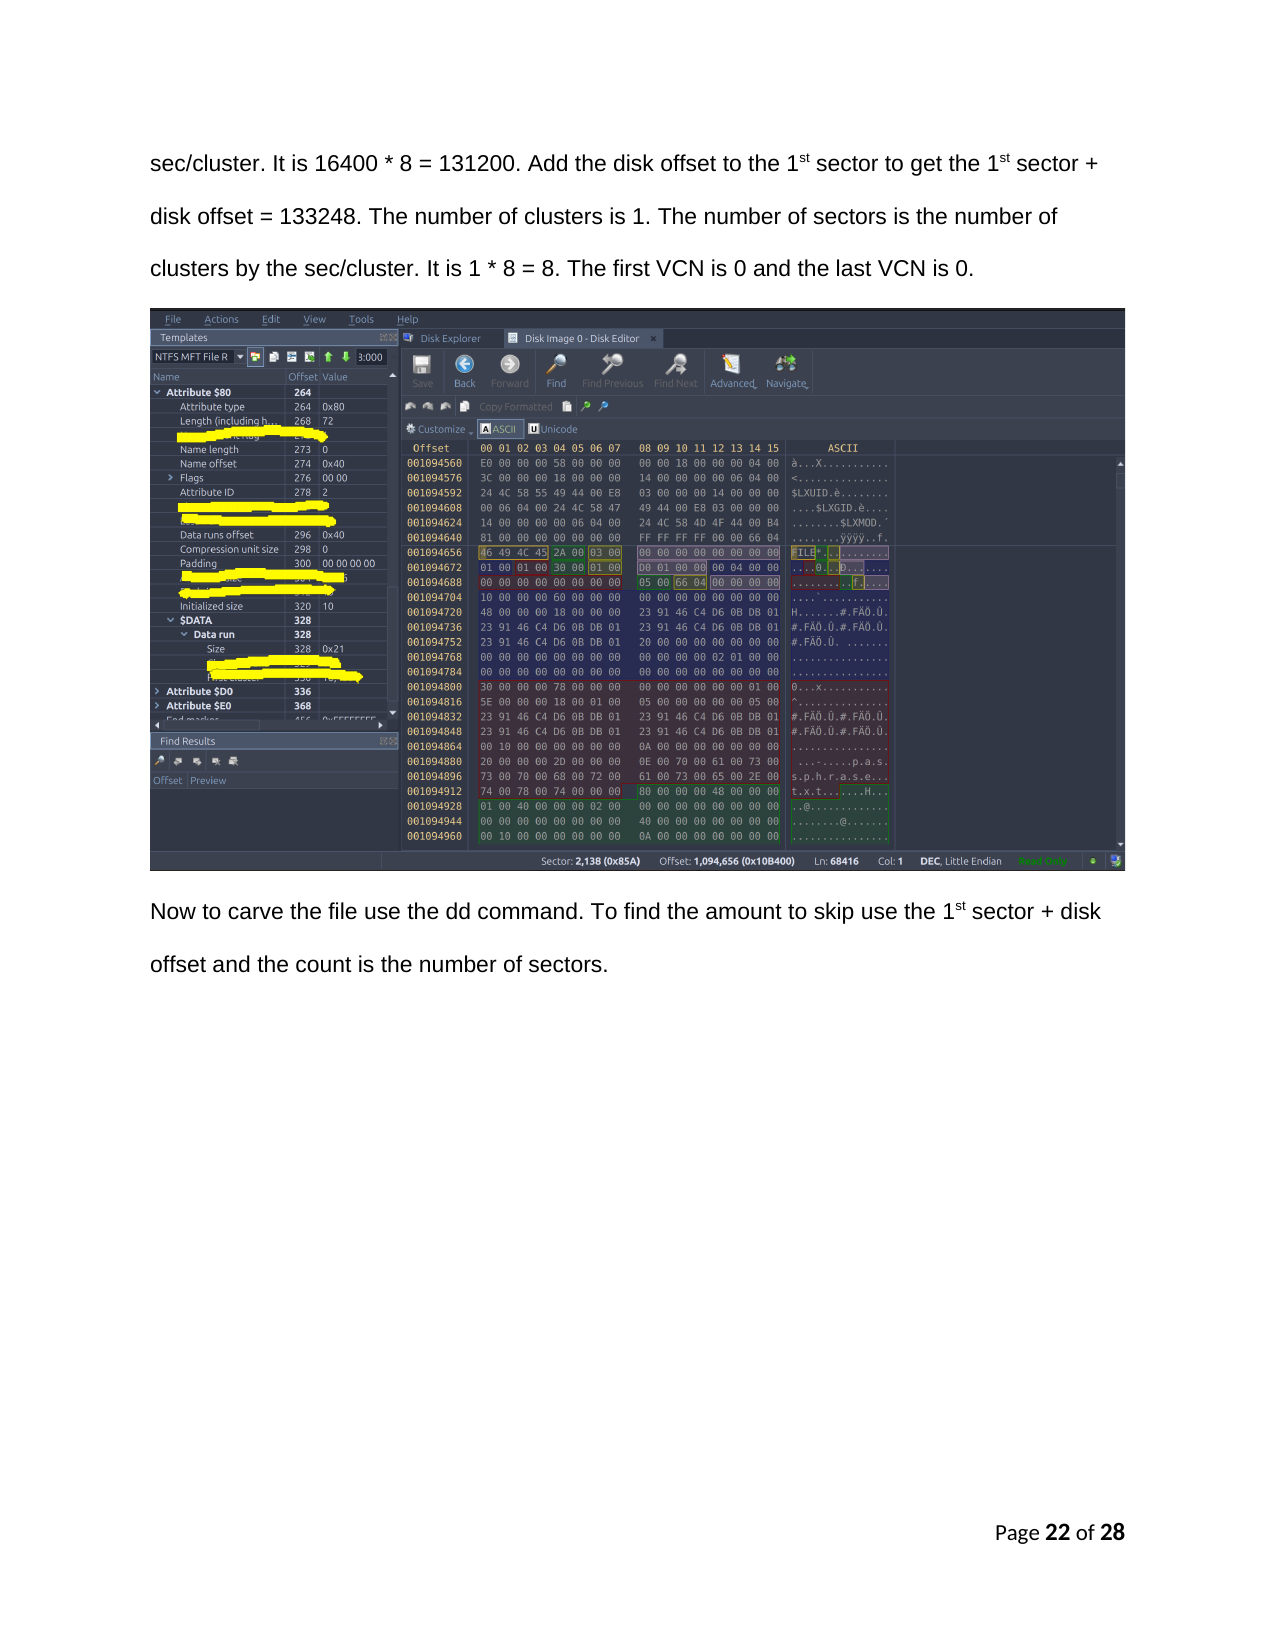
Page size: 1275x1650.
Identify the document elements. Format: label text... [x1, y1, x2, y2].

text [150, 150, 1125, 282]
picture [150, 308, 1125, 871]
text Now to carve the file use the dd command. To find the amount to skip use the 1st sector + disk offset and the count is the number of sectors. [150, 898, 1125, 977]
